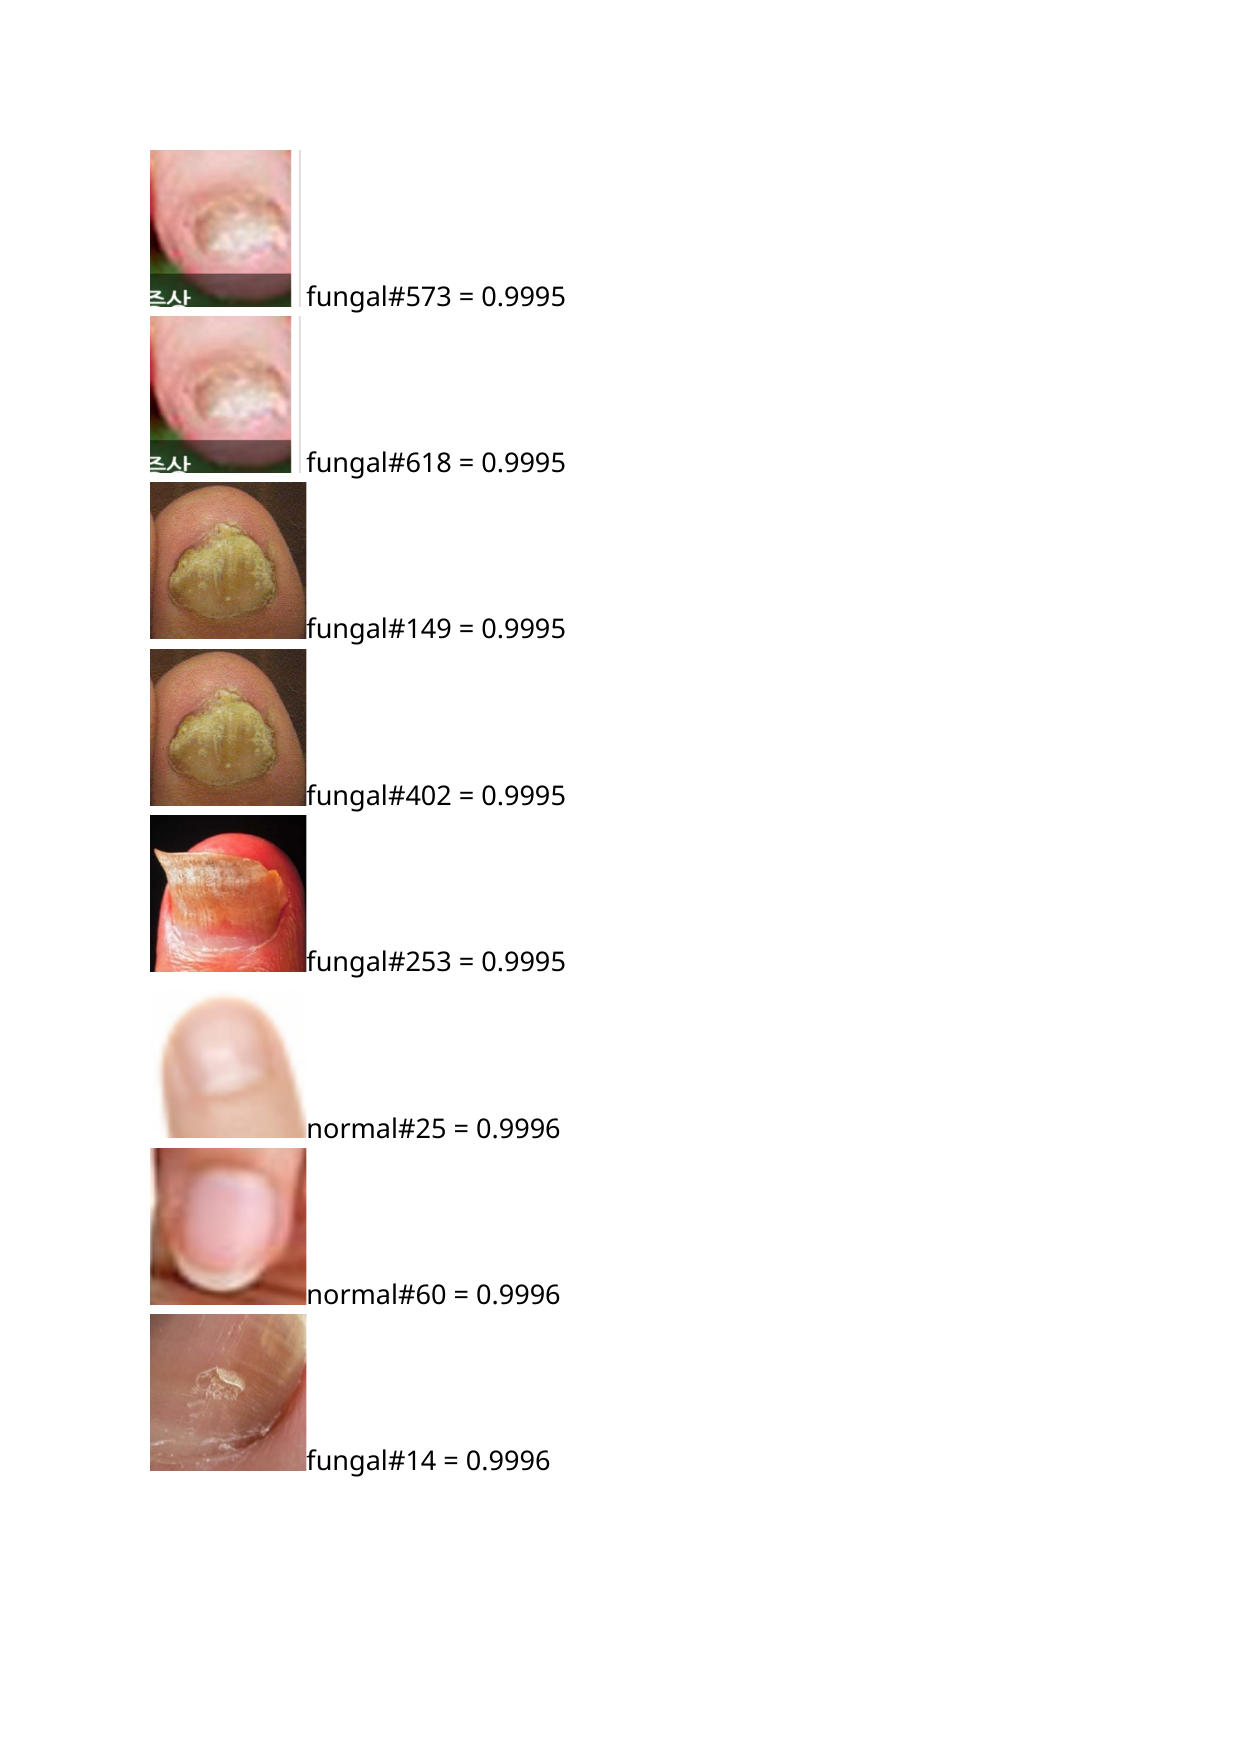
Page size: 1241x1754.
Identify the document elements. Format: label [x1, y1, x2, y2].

picture [150, 482, 307, 639]
picture [150, 981, 307, 1138]
text [150, 150, 1090, 1479]
picture [150, 1314, 307, 1471]
picture [150, 1148, 307, 1305]
picture [150, 815, 307, 972]
picture [150, 649, 307, 806]
picture [150, 150, 307, 307]
picture [150, 316, 307, 473]
